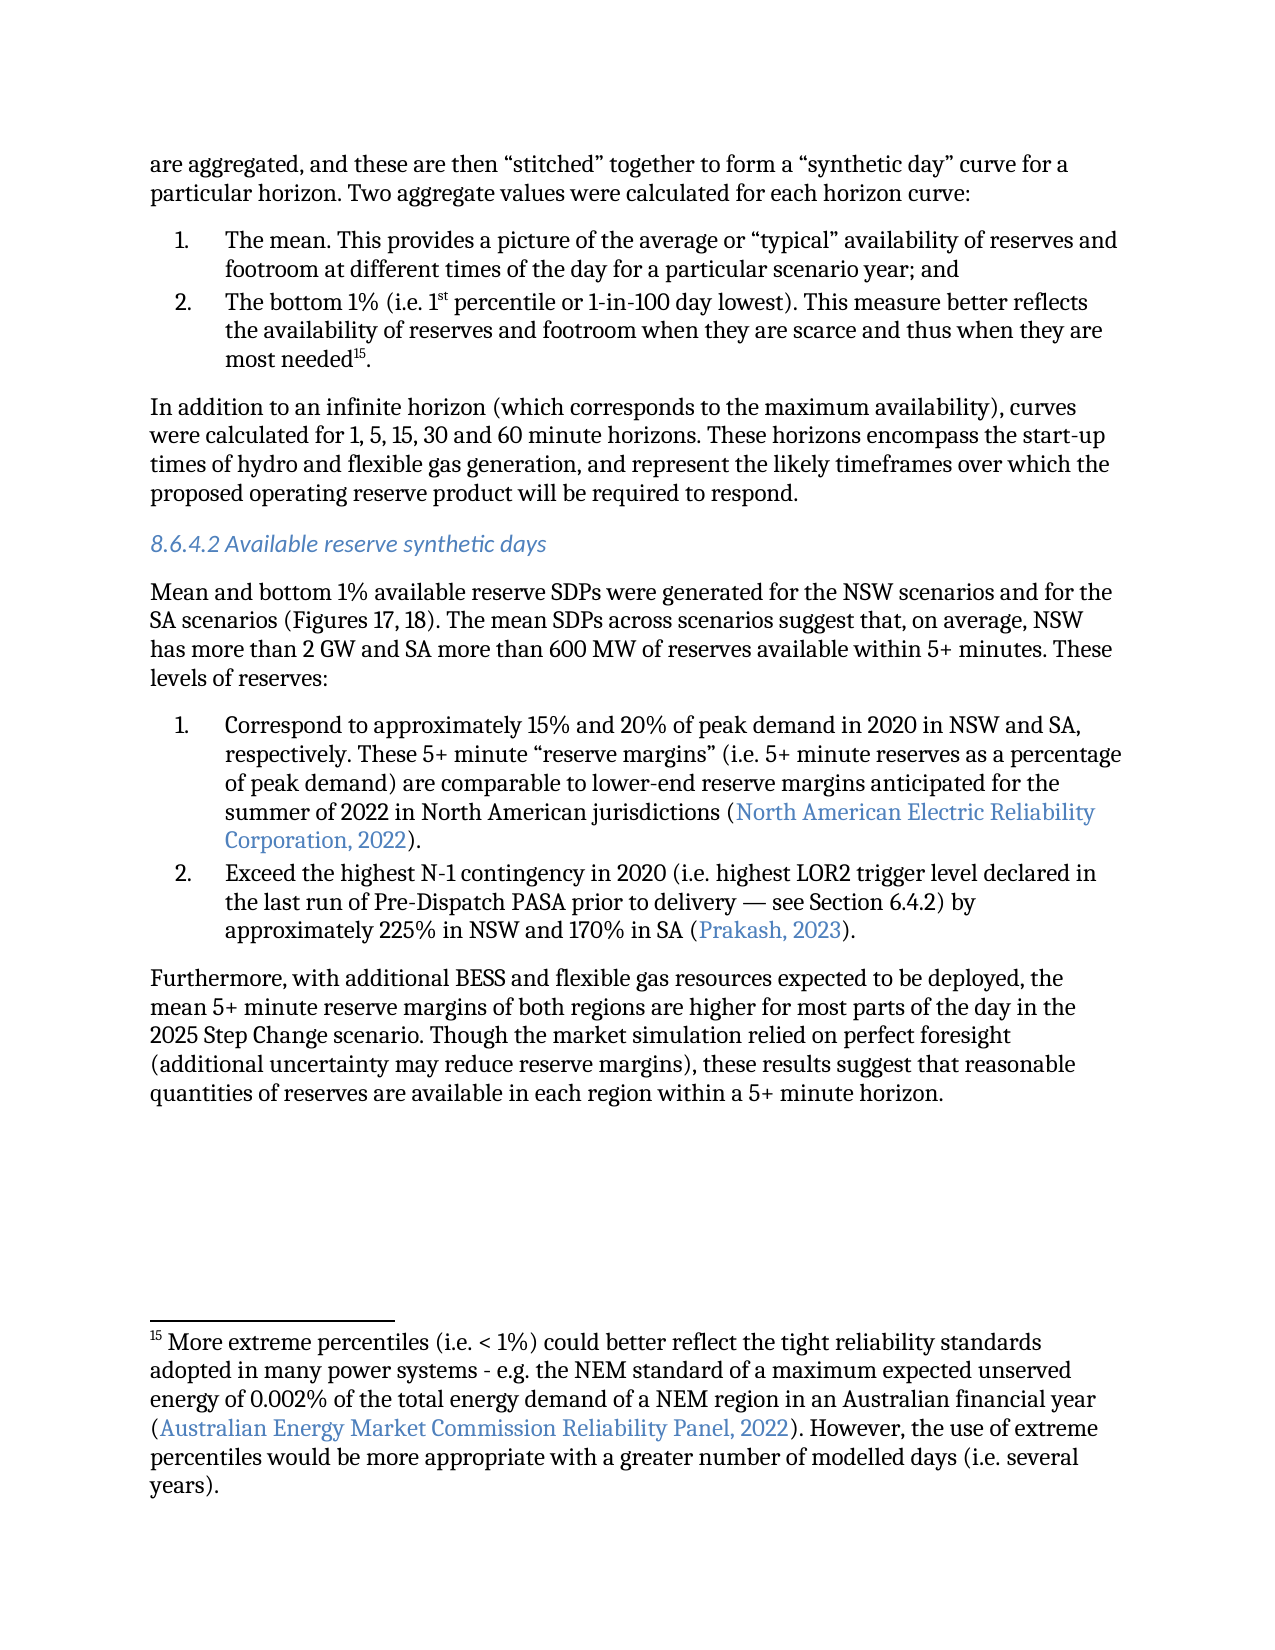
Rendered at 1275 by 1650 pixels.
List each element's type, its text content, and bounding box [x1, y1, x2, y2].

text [150, 150, 1125, 207]
text In addition to an infinite horizon (which corresponds to the maximum availability), curves were calculated for 1, 5, 15, 30 and 60 minute horizons. These horizons encompass the start-up times of hydro and flexible gas generation, and represent the likely timeframes over which the proposed operating reserve product will be required to respond. [150, 392, 1125, 507]
list The bottom 1% (i.e. 1st percentile or 1-in-100 day lowest). This measure better reflects the availability of reserves and footroom when they are scarce and thus when they are most needed. [175, 287, 1125, 374]
subtitle 8.6.4.2 Available reserve synthetic days [150, 528, 1125, 559]
list The mean. This provides a picture of the average or “typical” availability of reserves and footroom at different times of the day for a particular scenario year; and [175, 226, 1125, 284]
list Correspond to approximately 15% and 20% of peak demand in 2020 in NSW and SA, respectively. These 5+ minute “reserve margins” (i.e. 5+ minute reserves as a percentage of peak demand) are comparable to lower-end reserve margins anticipated for the summer of 2022 in North American jurisdictions (North American Electric Reliability Corporation, 2022). [175, 711, 1125, 855]
text Mean and bottom 1% available reserve SDPs were generated for the NSW scenarios and for the SA scenarios (Figures 17, 18). The mean SDPs across scenarios suggest that, on average, NSW has more than 2 GW and SA more than 600 MW of reserves available within 5+ minutes. These levels of reserves: [150, 578, 1125, 693]
list Exceed the highest N-1 contingency in 2020 (i.e. highest LOR2 trigger level declared in the last run of Pre-Dispatch PASA prior to delivery — see Section 6.4.2) by approximately 225% in NSW and 170% in SA (Prakash, 2023). [175, 859, 1125, 945]
text Furthermore, with additional BESS and flexible gas resources expected to be deployed, the mean 5+ minute reserve margins of both regions are higher for most parts of the day in the 2025 Step Change scenario. Though the market simulation relied on perfect foresight (additional uncertainty may reduce reserve margins), these results suggest that reasonable quantities of reserves are available in each region within a 5+ minute horizon. [150, 964, 1125, 1108]
